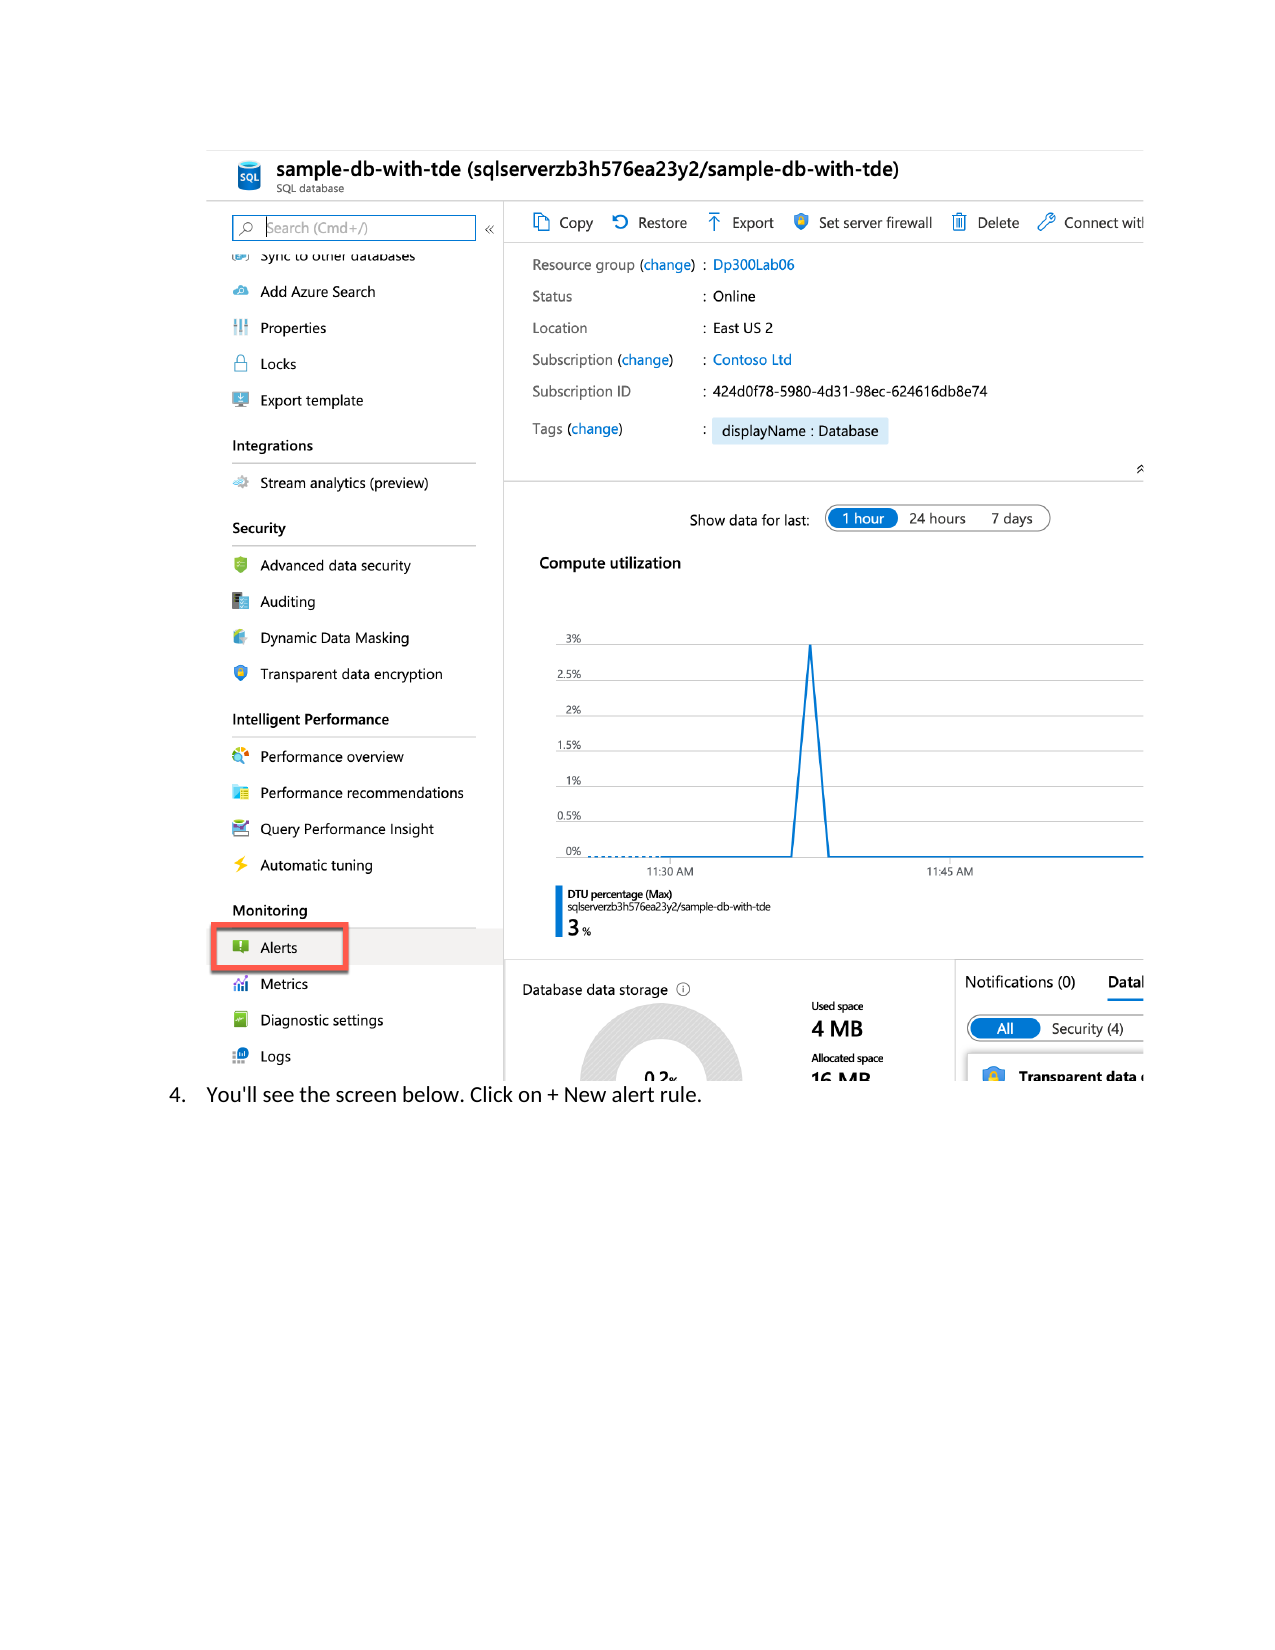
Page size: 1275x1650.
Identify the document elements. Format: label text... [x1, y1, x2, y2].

list You'll see the screen below. Click on + New alert rule. [169, 1080, 1125, 1108]
picture [206, 150, 1144, 1081]
